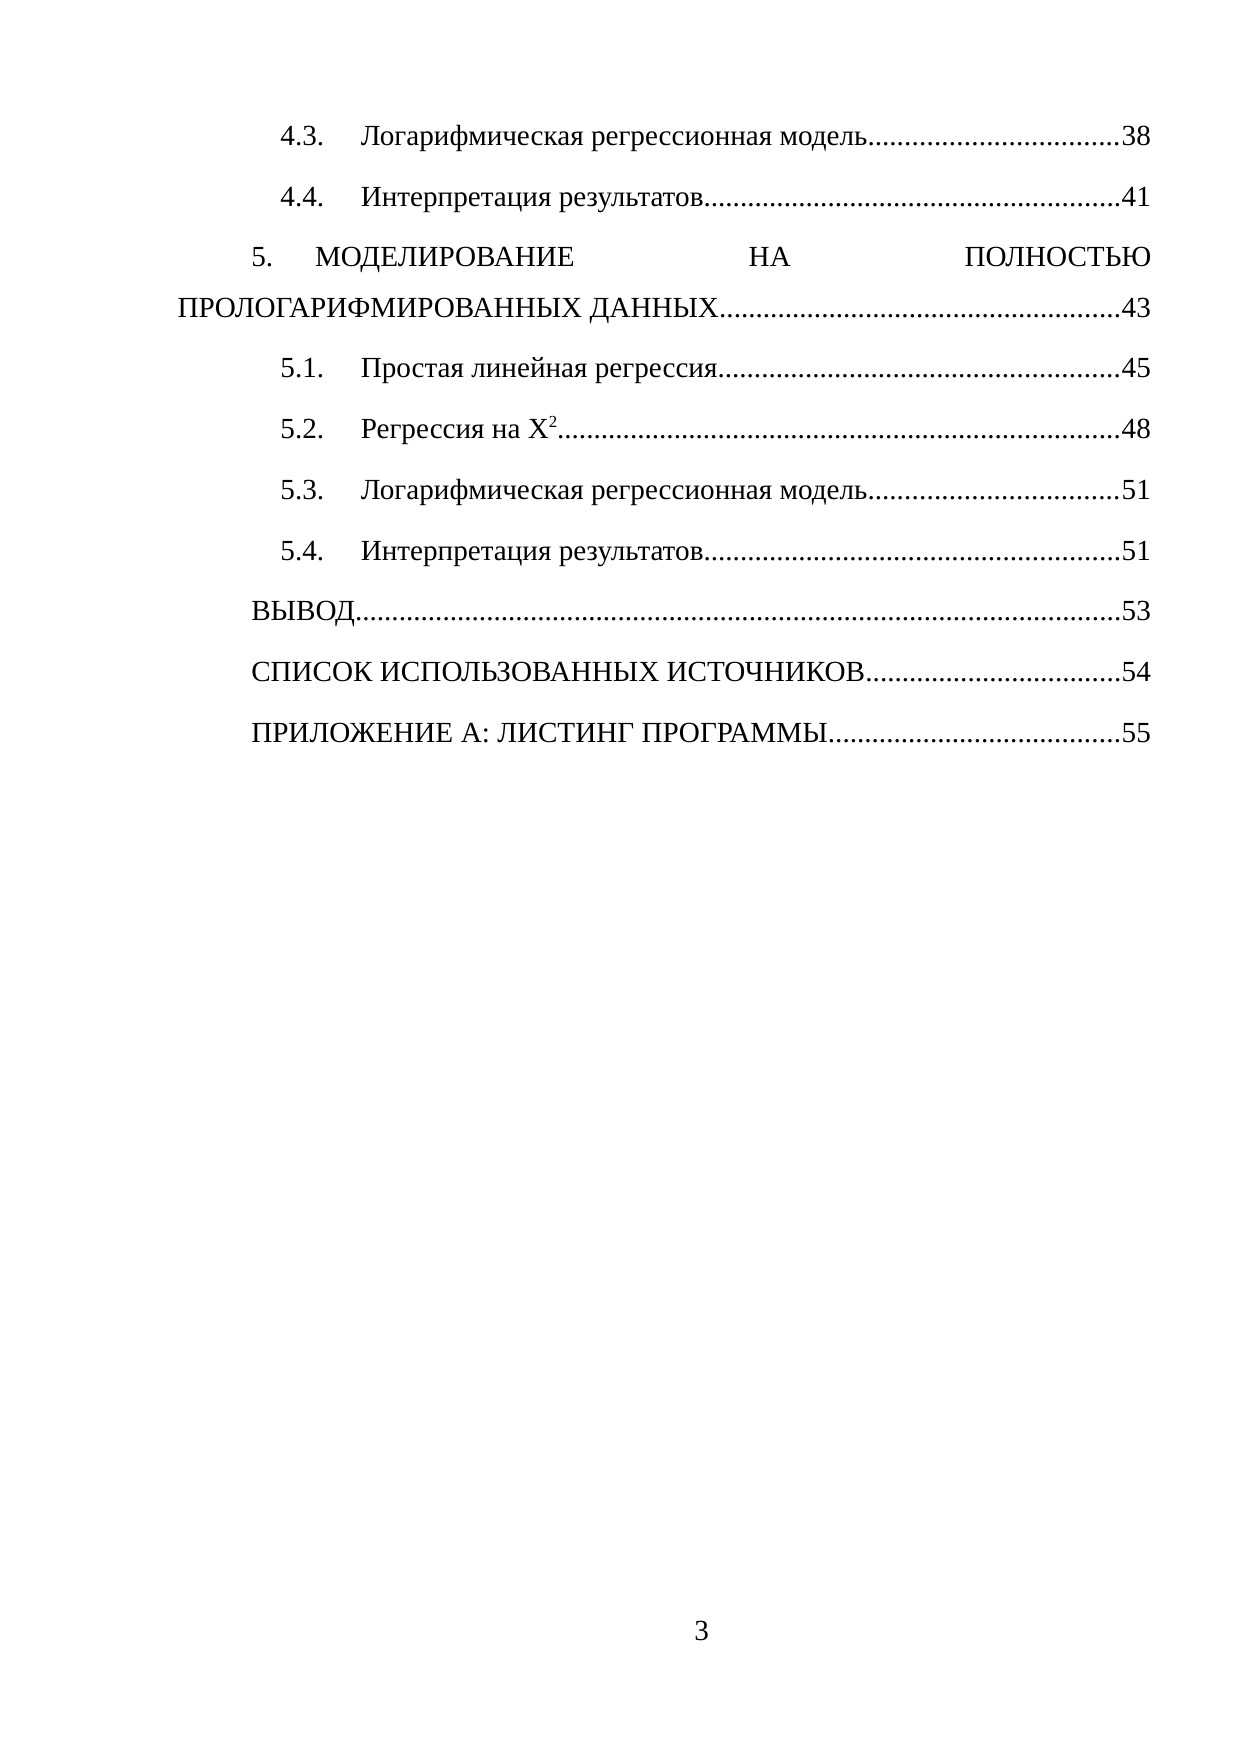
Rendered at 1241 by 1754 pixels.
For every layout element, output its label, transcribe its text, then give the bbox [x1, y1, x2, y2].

text 5.1. Простая линейная регрессия 45 [206, 351, 1152, 384]
text 5. МОДЕЛИРОВАНИЕ НА ПОЛНОСТЬЮ ПРОЛОГАРИФМИРОВАННЫХ ДАННЫХ 43 [177, 239, 1152, 323]
text 4.3. Логарифмическая регрессионная модель 38 [206, 118, 1152, 152]
text 5.4. Интерпретация результатов 51 [206, 533, 1152, 566]
text ПРИЛОЖЕНИЕ А: ЛИСТИНГ ПРОГРАММЫ 55 [177, 715, 1152, 748]
text 5.3. Логарифмическая регрессионная модель 51 [206, 472, 1152, 506]
text СПИСОК ИСПОЛЬЗОВАННЫХ ИСТОЧНИКОВ 54 [177, 654, 1152, 688]
text 4.4. Интерпретация результатов 41 [206, 179, 1152, 212]
text ВЫВОД 53 [177, 593, 1152, 627]
text 5.2. Регрессия на Х2 48 [206, 411, 1152, 445]
